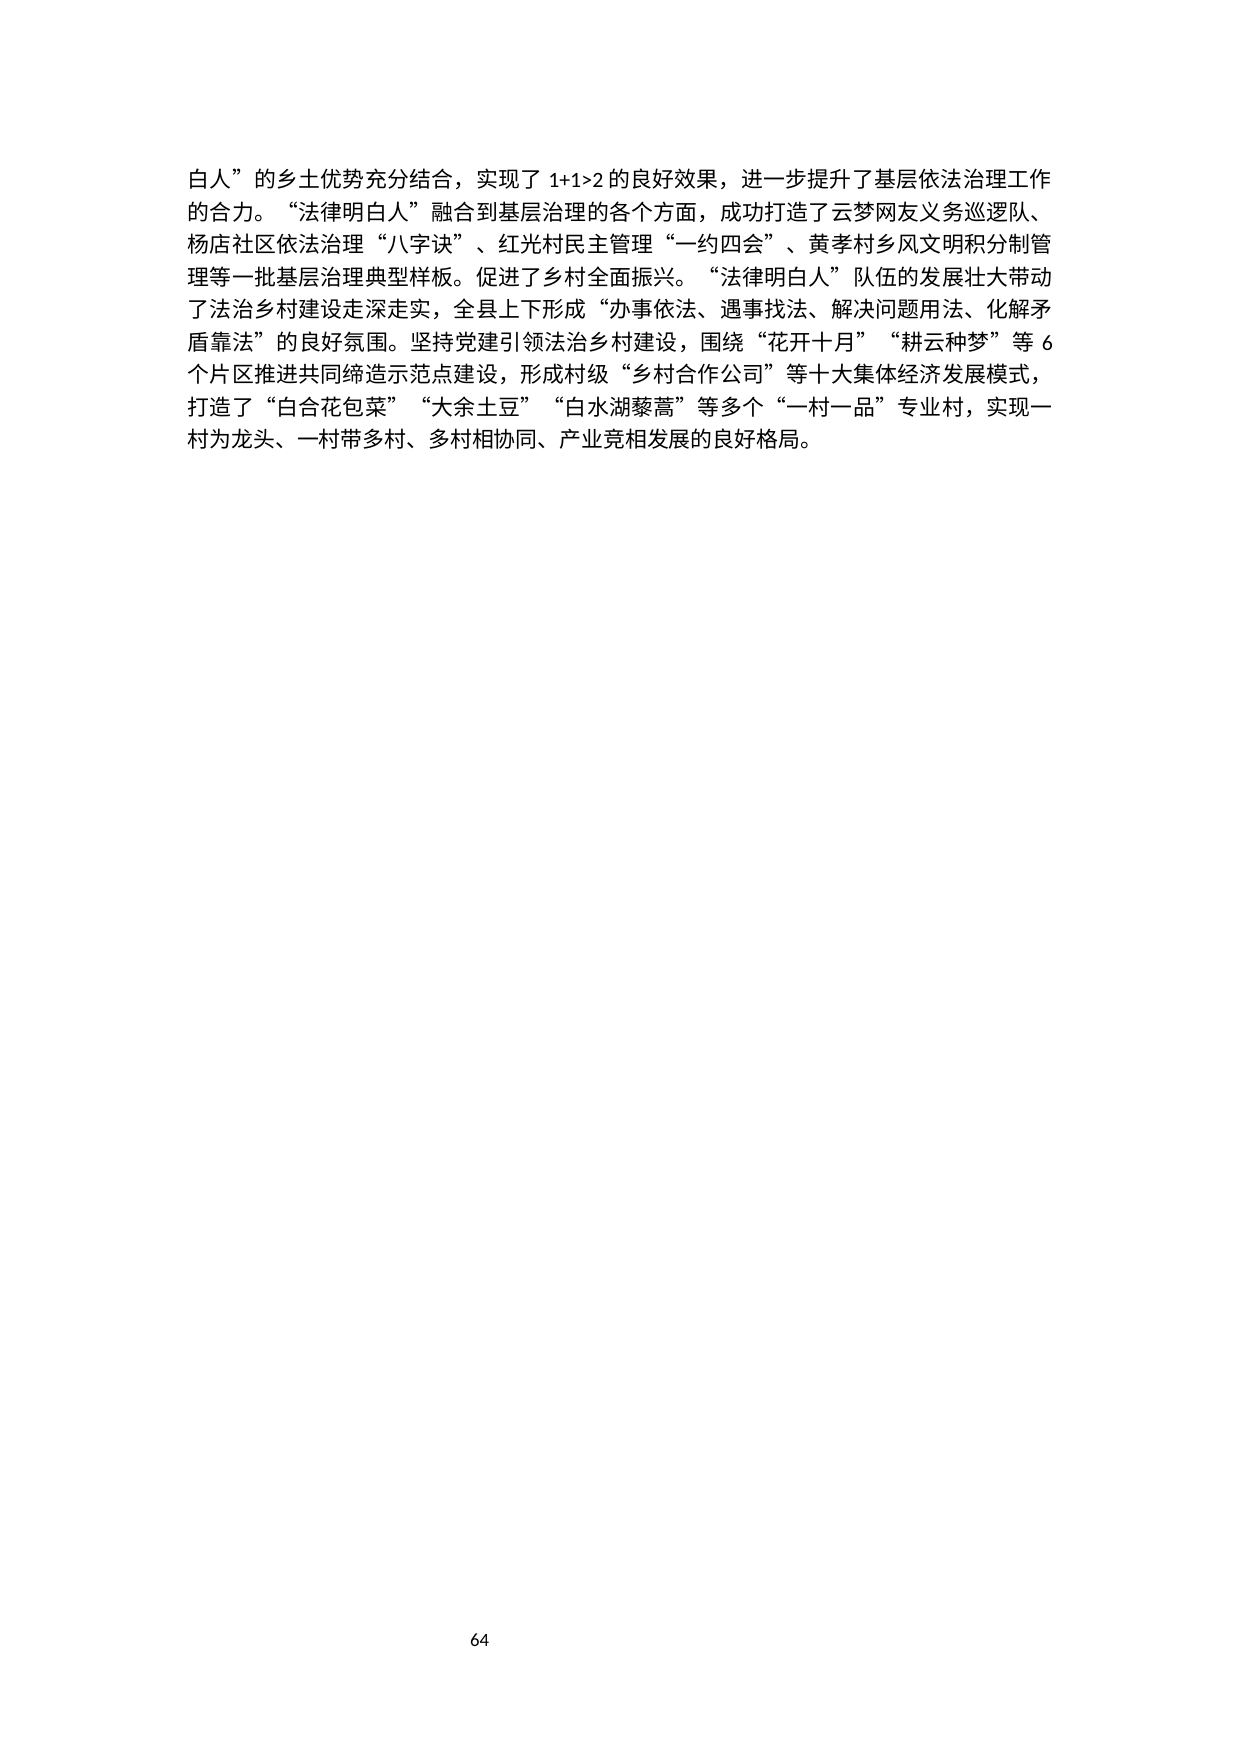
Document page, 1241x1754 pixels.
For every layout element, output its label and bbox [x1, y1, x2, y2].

text [187, 162, 1053, 454]
